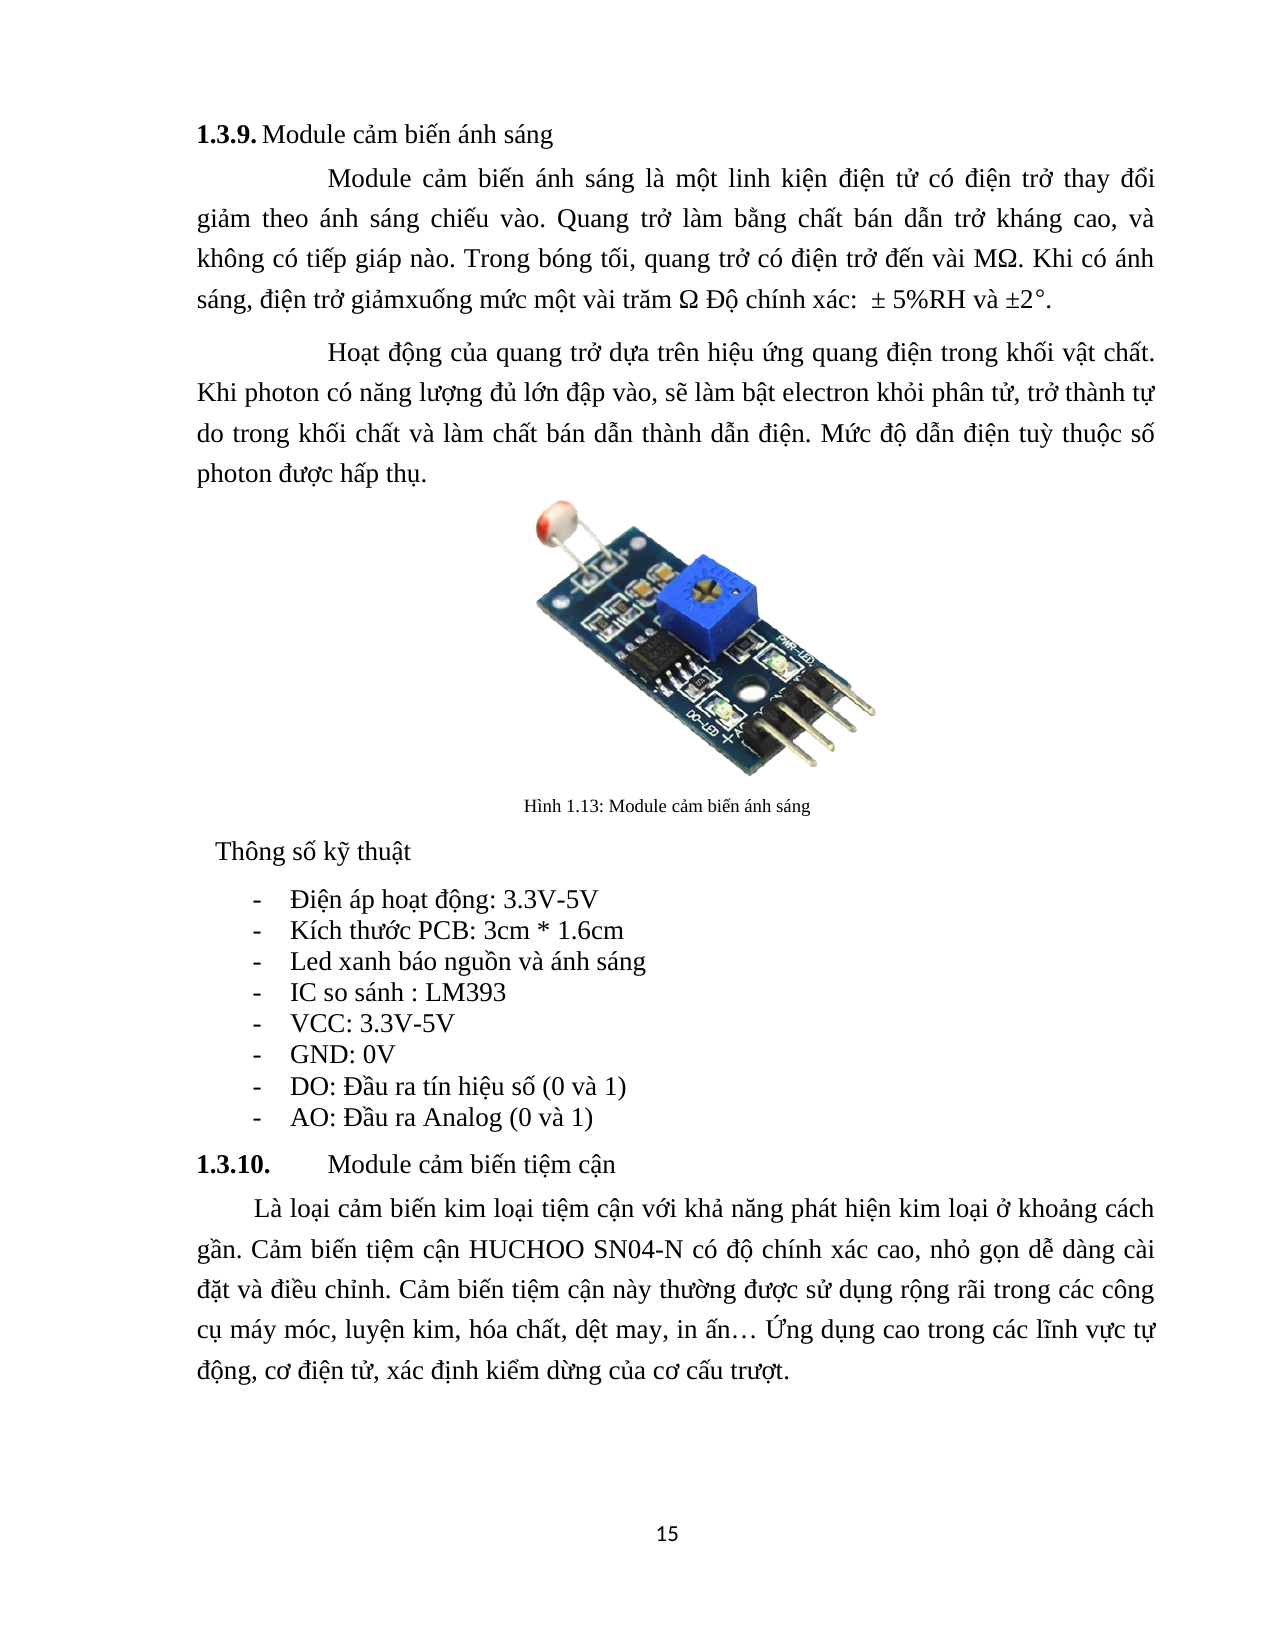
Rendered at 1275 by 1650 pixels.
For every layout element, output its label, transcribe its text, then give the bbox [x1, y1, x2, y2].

text Là loại cảm biến kim loại tiệm cận với khả năng phát hiện kim loại ở khoảng cách gần. Cảm biến tiệm cận HUCHOO SN04-N có độ chính xác cao, nhỏ gọn dễ dàng cài đặt và điều chỉnh. Cảm biến tiệm cận này thường được sử dụng rộng rãi trong các công cụ máy móc, luyện kim, hóa chất, dệt may, in ấn… Ứng dụng cao trong các lĩnh vực tự động, cơ điện tử, xác định kiểm dừng của cơ cấu trượt. [197, 1192, 1157, 1385]
list AO: Đầu ra Analog (0 và 1) [252, 1101, 1157, 1132]
list IC so sánh : LM393 [252, 976, 1157, 1007]
text Module cảm biến ánh sáng là một linh kiện điện tử có điện trở thay đổi giảm theo ánh sáng chiếu vào. Quang trở làm bằng chất bán dẫn trở kháng cao, và không có tiếp giáp nào. Trong bóng tối, quang trở có điện trở đến vài MΩ. Khi có ánh sáng, điện trở giảmxuống mức một vài trăm Ω Độ chính xác: ± 5%RH và ±2. [197, 162, 1157, 314]
text Hoạt động của quang trở dựa trên hiệu ứng quang điện trong khối vật chất. Khi photon có năng lượng đủ lớn đập vào, sẽ làm bật electron khỏi phân tử, trở thành tự do trong khối chất và làm chất bán dẫn thành dẫn điện. Mức độ dẫn điện tuỳ thuộc số photon được hấp thụ. [197, 336, 1157, 488]
list Module cảm biến ánh sáng [196, 118, 1157, 149]
text Thông số kỹ thuật [177, 835, 1157, 866]
list VCC: 3.3V-5V [252, 1007, 1157, 1038]
list Module cảm biến tiệm cận [196, 1149, 1157, 1180]
list Kích thước PCB: 3cm * 1.6cm [252, 914, 1157, 945]
picture [529, 497, 880, 782]
list GND: 0V [252, 1038, 1157, 1070]
list DO: Đầu ra tín hiệu số (0 và 1) [252, 1070, 1157, 1101]
text Hình 1.13: Module cảm biến ánh sáng [177, 795, 1157, 817]
list Led xanh báo nguồn và ánh sáng [252, 945, 1157, 976]
list Điện áp hoạt động: 3.3V-5V [252, 883, 1157, 914]
